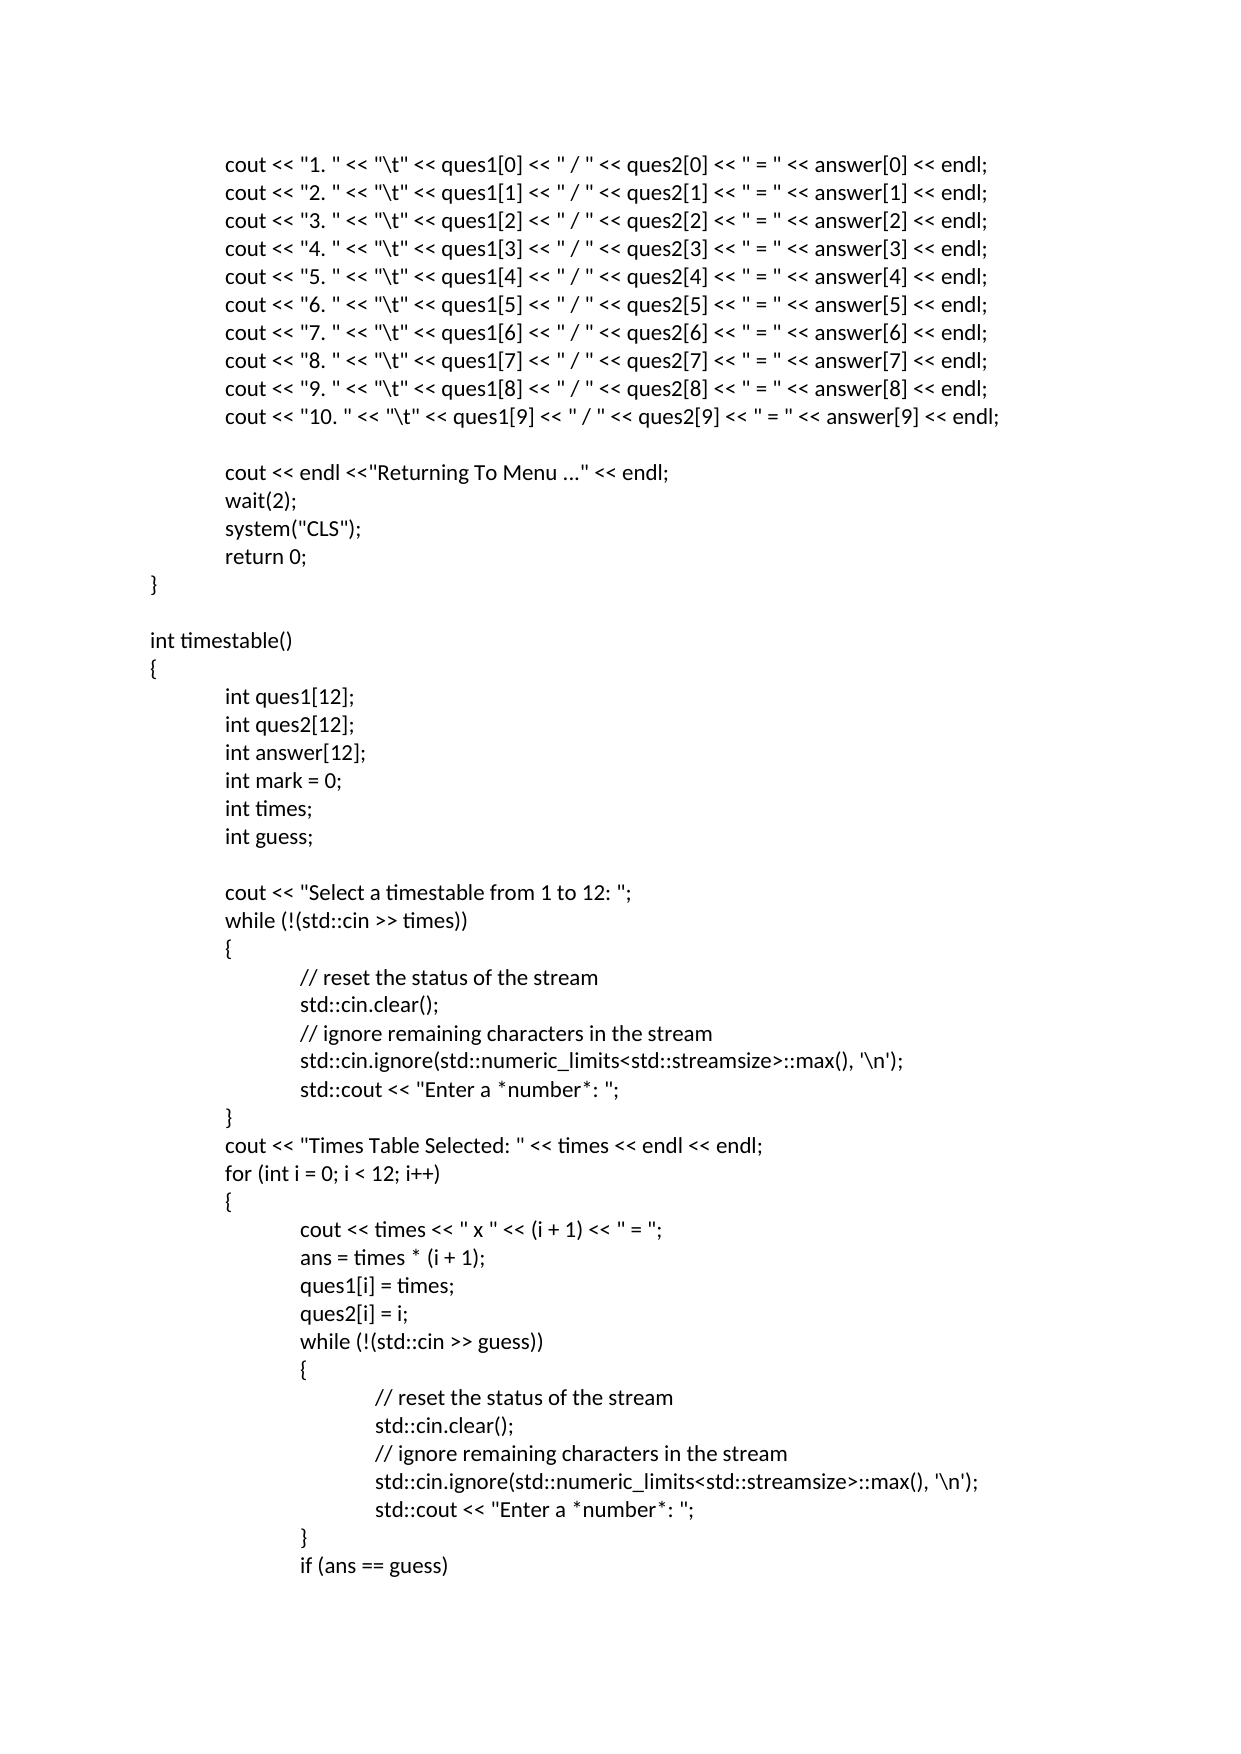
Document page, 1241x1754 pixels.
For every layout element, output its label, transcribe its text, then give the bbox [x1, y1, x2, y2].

text cout << "Select a timestable from 1 to 12: "; [150, 878, 1090, 907]
text cout << "8. " << "\t" << ques1[7] << " / " << ques2[7] << " = " << answer[7] << endl; [150, 346, 1090, 374]
text while (!(std::cin >> times)) [150, 907, 1090, 934]
text wait(2); [150, 486, 1090, 514]
text ques2[i] = i; [150, 1299, 1090, 1327]
text // ignore remaining characters in the stream [150, 1439, 1090, 1467]
text { [150, 1355, 1090, 1383]
text std::cin.clear(); [150, 1411, 1090, 1439]
text cout << "5. " << "\t" << ques1[4] << " / " << ques2[4] << " = " << answer[4] << endl; [150, 262, 1090, 290]
text int ques2[12]; [150, 710, 1090, 738]
text // reset the status of the stream [150, 963, 1090, 991]
text cout << "9. " << "\t" << ques1[8] << " / " << ques2[8] << " = " << answer[8] << endl; [150, 374, 1090, 402]
text if (ans == guess) [150, 1551, 1090, 1579]
text { [150, 934, 1090, 963]
text std::cout << "Enter a *number*: "; [150, 1495, 1090, 1523]
text int guess; [150, 822, 1090, 851]
text cout << "7. " << "\t" << ques1[6] << " / " << ques2[6] << " = " << answer[6] << endl; [150, 318, 1090, 346]
text int timestable() [150, 626, 1090, 654]
text std::cin.clear(); [150, 991, 1090, 1019]
text { [150, 654, 1090, 682]
text cout << times << " x " << (i + 1) << " = "; [150, 1215, 1090, 1243]
text cout << "4. " << "\t" << ques1[3] << " / " << ques2[3] << " = " << answer[3] << endl; [150, 234, 1090, 262]
text int mark = 0; [150, 766, 1090, 794]
text cout << "10. " << "\t" << ques1[9] << " / " << ques2[9] << " = " << answer[9] << endl; [150, 402, 1090, 430]
text int answer[12]; [150, 738, 1090, 766]
text int times; [150, 794, 1090, 822]
text } [150, 570, 1090, 598]
text cout << "2. " << "\t" << ques1[1] << " / " << ques2[1] << " = " << answer[1] << endl; [150, 178, 1090, 206]
text // reset the status of the stream [150, 1383, 1090, 1411]
text ans = times * (i + 1); [150, 1243, 1090, 1271]
text system("CLS"); [150, 514, 1090, 542]
text cout << "6. " << "\t" << ques1[5] << " / " << ques2[5] << " = " << answer[5] << endl; [150, 290, 1090, 318]
text // ignore remaining characters in the stream [150, 1019, 1090, 1047]
text cout << "3. " << "\t" << ques1[2] << " / " << ques2[2] << " = " << answer[2] << endl; [150, 206, 1090, 234]
text int ques1[12]; [150, 682, 1090, 710]
text std::cin.ignore(std::numeric_limits<std::streamsize>::max(), '\n'); [150, 1047, 1090, 1075]
text cout << "Times Table Selected: " << times << endl << endl; [150, 1131, 1090, 1159]
text std::cout << "Enter a *number*: "; [150, 1075, 1090, 1103]
text } [150, 1103, 1090, 1131]
text for (int i = 0; i < 12; i++) [150, 1159, 1090, 1187]
text } [150, 1523, 1090, 1551]
text { [150, 1187, 1090, 1215]
text cout << endl <<"Returning To Menu ..." << endl; [150, 458, 1090, 486]
text ques1[i] = times; [150, 1271, 1090, 1299]
text while (!(std::cin >> guess)) [150, 1327, 1090, 1355]
text std::cin.ignore(std::numeric_limits<std::streamsize>::max(), '\n'); [150, 1467, 1090, 1495]
text cout << "1. " << "\t" << ques1[0] << " / " << ques2[0] << " = " << answer[0] << endl; [150, 150, 1090, 178]
text return 0; [150, 542, 1090, 570]
